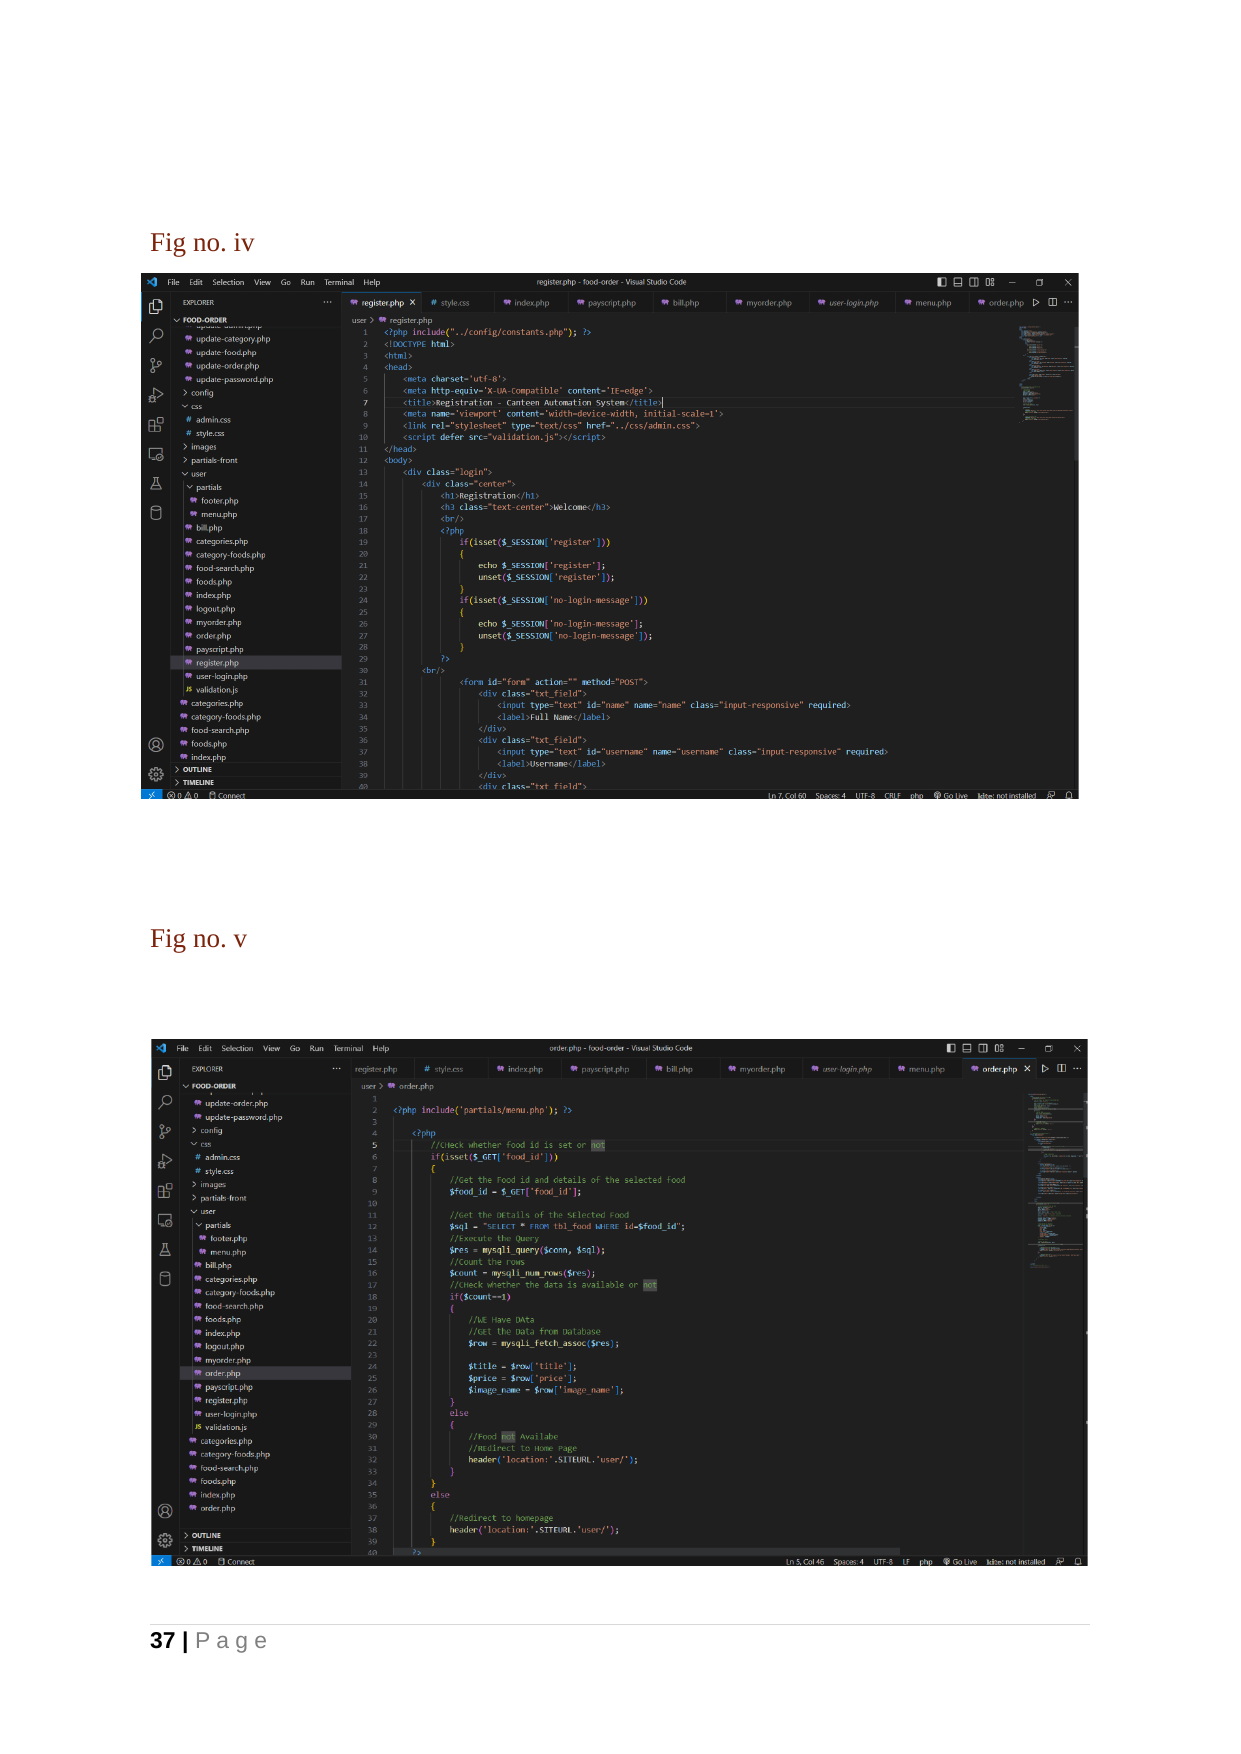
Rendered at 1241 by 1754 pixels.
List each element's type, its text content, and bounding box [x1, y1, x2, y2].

subtitle Fig no. iv [150, 226, 1090, 257]
subtitle Fig no. v [150, 922, 1090, 953]
picture [141, 273, 1078, 799]
picture [150, 1039, 1087, 1565]
